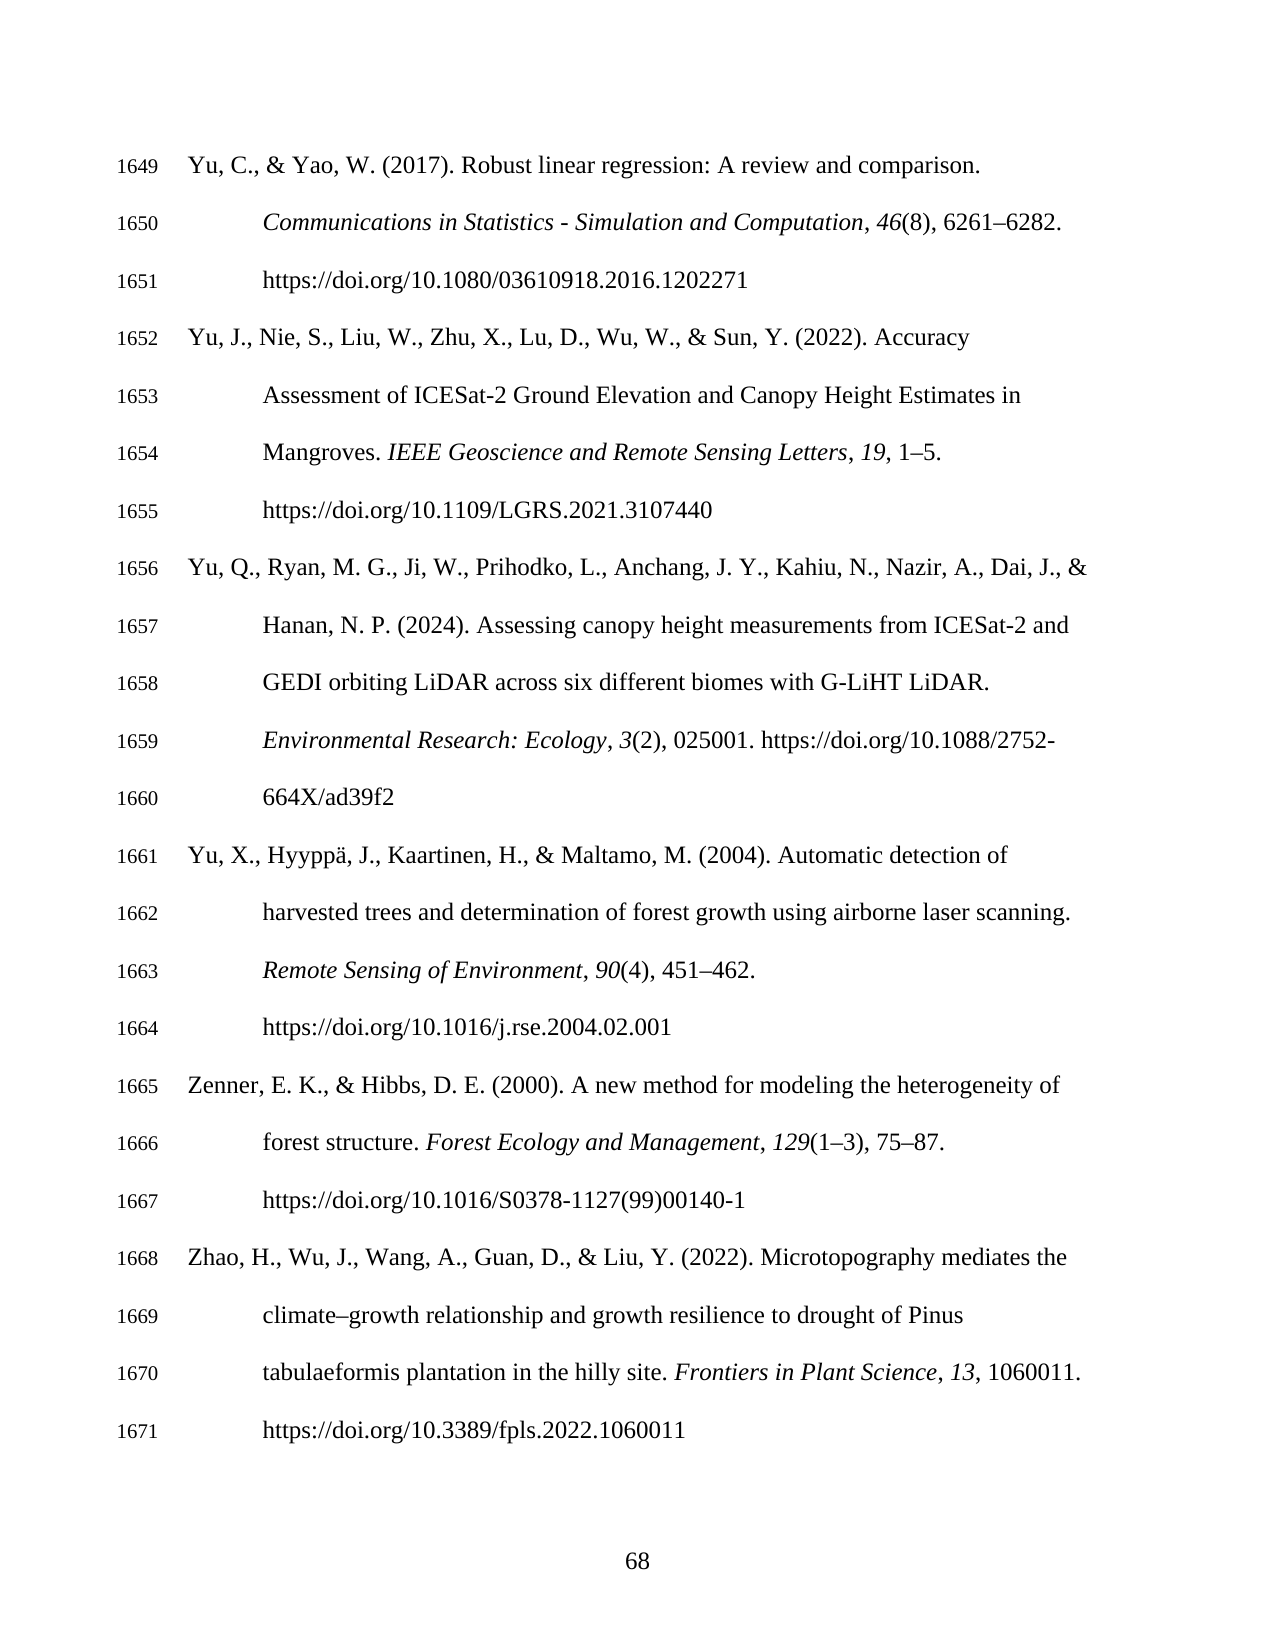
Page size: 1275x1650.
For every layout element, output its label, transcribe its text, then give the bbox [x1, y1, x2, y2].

text Yu, Q., Ryan, M. G., Ji, W., Prihodko, L., Anchang, J. Y., Kahiu, N., Nazir, A., Dai, J., & Hanan, N. P. (2024). Assessing canopy height measurements from ICESat-2 and GEDI orbiting LiDAR across six different biomes with G-LiHT LiDAR. Environmental Research: Ecology, 3(2), 025001. https://doi.org/10.1088/2752-664X/ad39f2 [187, 552, 1087, 811]
text Yu, X., Hyyppä, J., Kaartinen, H., & Maltamo, M. (2004). Automatic detection of harvested trees and determination of forest growth using airborne laser scanning. Remote Sensing of Environment, 90(4), 451–462. https://doi.org/10.1016/j.rse.2004.02.001 [187, 840, 1087, 1041]
text Yu, J., Nie, S., Liu, W., Zhu, X., Lu, D., Wu, W., & Sun, Y. (2022). Accuracy Assessment of ICESat-2 Ground Elevation and Canopy Height Estimates in Mangroves. IEEE Geoscience and Remote Sensing Letters, 19, 1–5. https://doi.org/10.1109/LGRS.2021.3107440 [187, 322, 1087, 524]
text Yu, C., & Yao, W. (2017). Robust linear regression: A review and comparison. Communications in Statistics - Simulation and Computation, 46(8), 6261–6282. https://doi.org/10.1080/03610918.2016.1202271 [187, 150, 1087, 294]
text Zhao, H., Wu, J., Wang, A., Guan, D., & Liu, Y. (2022). Microtopography mediates the climate–growth relationship and growth resilience to drought of Pinus tabulaeformis plantation in the hilly site. Frontiers in Plant Science, 13, 1060011. https://doi.org/10.3389/fpls.2022.1060011 [187, 1242, 1087, 1444]
text Zenner, E. K., & Hibbs, D. E. (2000). A new method for modeling the heterogeneity of forest structure. Forest Ecology and Management, 129(1–3), 75–87. https://doi.org/10.1016/S0378-1127(99)00140-1 [187, 1070, 1087, 1214]
